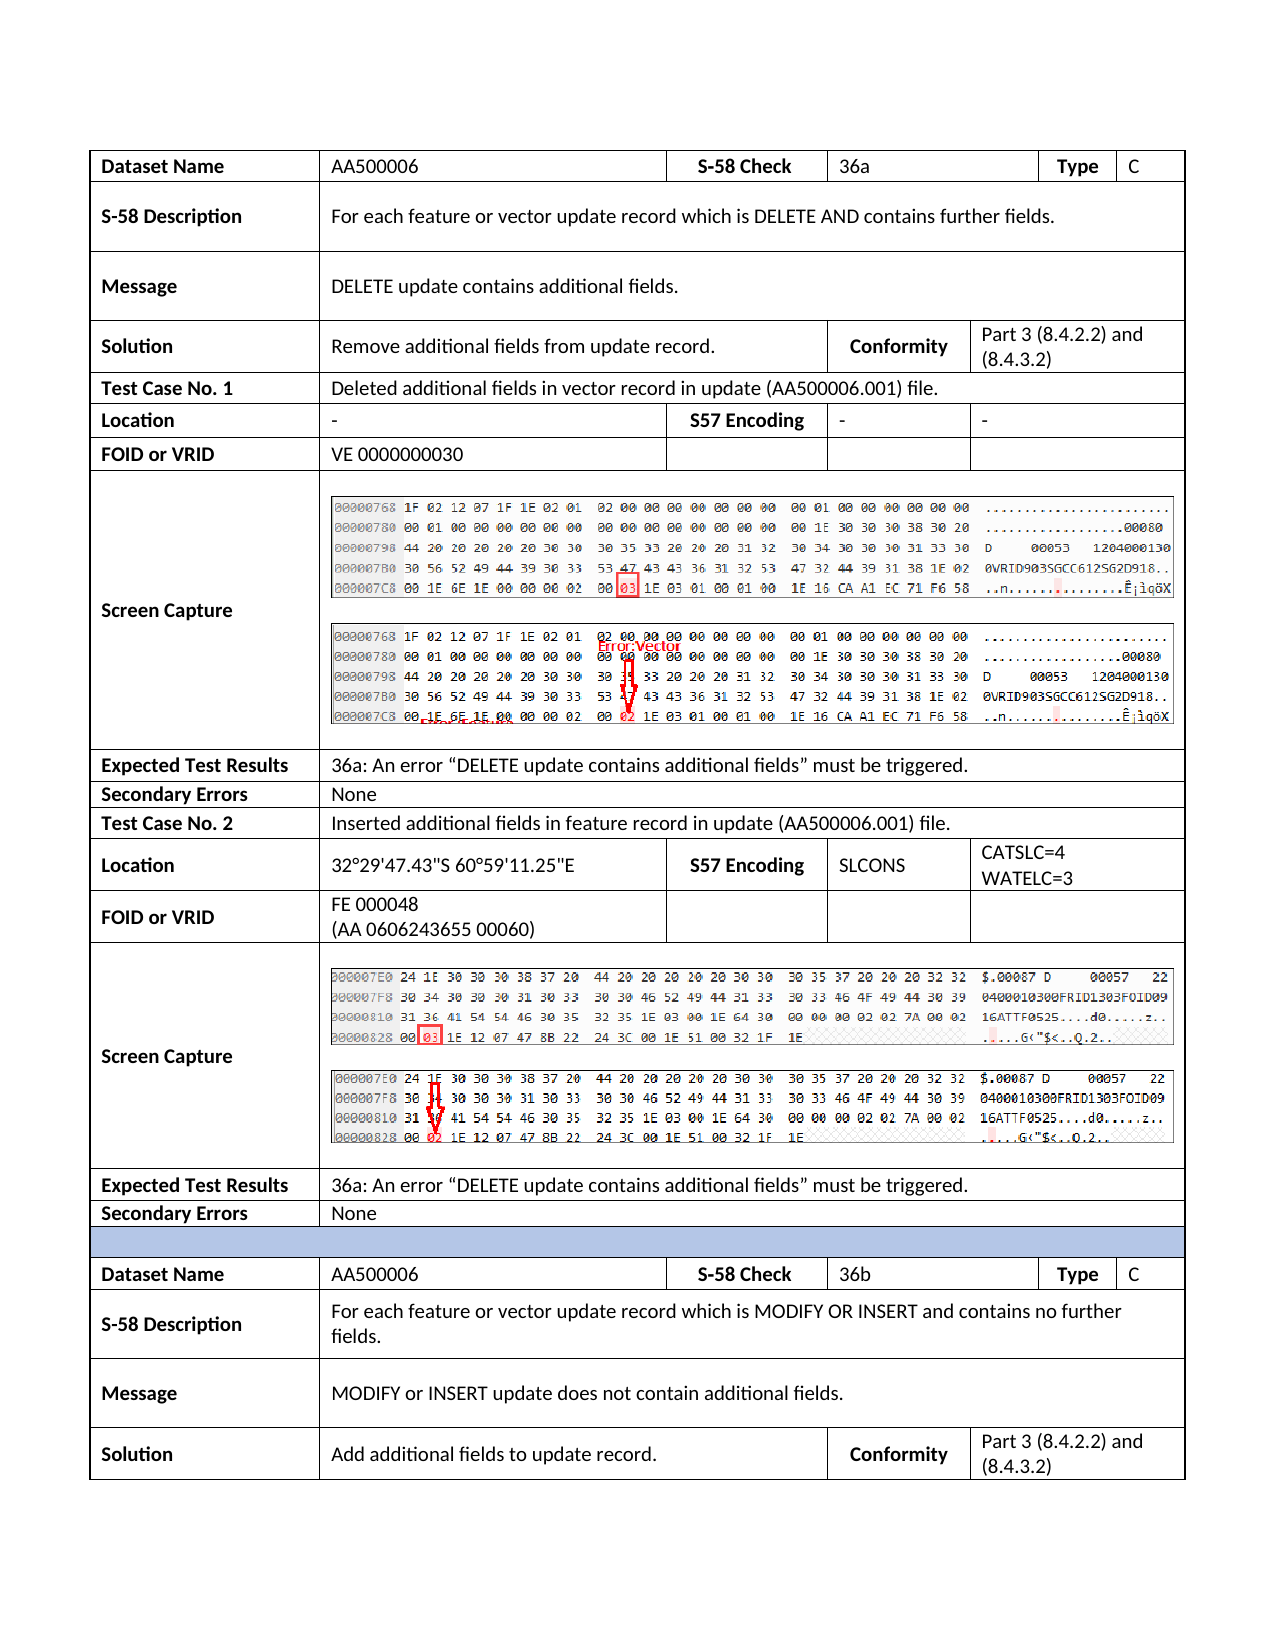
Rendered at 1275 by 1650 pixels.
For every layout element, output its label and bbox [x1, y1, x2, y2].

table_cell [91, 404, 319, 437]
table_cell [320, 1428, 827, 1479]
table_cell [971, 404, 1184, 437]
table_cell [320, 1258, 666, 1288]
picture [331, 1070, 1174, 1143]
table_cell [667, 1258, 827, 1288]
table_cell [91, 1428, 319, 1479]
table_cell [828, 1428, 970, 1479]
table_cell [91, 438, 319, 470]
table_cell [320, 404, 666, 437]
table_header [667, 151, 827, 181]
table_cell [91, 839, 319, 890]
picture [331, 496, 1174, 598]
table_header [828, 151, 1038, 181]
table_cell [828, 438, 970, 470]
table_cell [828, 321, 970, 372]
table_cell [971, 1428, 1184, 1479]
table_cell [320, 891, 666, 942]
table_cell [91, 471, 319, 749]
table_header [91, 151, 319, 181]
picture [331, 623, 1174, 724]
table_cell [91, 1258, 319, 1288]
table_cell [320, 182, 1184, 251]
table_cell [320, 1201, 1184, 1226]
picture [331, 968, 1174, 1045]
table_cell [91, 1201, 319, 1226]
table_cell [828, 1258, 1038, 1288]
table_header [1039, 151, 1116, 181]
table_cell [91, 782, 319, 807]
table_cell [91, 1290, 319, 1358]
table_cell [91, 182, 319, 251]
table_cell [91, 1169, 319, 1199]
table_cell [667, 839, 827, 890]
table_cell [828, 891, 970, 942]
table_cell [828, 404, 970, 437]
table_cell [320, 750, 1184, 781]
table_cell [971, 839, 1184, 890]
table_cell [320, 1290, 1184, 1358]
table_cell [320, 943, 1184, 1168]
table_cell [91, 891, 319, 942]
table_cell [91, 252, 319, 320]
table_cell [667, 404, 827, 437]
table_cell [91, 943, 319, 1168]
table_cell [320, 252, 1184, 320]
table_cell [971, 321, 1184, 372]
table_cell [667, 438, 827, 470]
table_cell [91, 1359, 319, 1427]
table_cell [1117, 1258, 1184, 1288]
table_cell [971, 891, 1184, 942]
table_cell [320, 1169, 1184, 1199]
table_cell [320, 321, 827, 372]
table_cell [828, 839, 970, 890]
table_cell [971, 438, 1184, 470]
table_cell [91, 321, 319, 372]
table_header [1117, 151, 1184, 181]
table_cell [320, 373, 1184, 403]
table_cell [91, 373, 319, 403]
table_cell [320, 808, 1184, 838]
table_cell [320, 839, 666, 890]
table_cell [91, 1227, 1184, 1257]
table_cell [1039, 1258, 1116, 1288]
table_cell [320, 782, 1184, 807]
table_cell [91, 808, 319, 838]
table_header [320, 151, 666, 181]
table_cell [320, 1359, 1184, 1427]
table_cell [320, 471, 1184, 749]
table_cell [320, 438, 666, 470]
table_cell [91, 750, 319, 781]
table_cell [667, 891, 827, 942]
